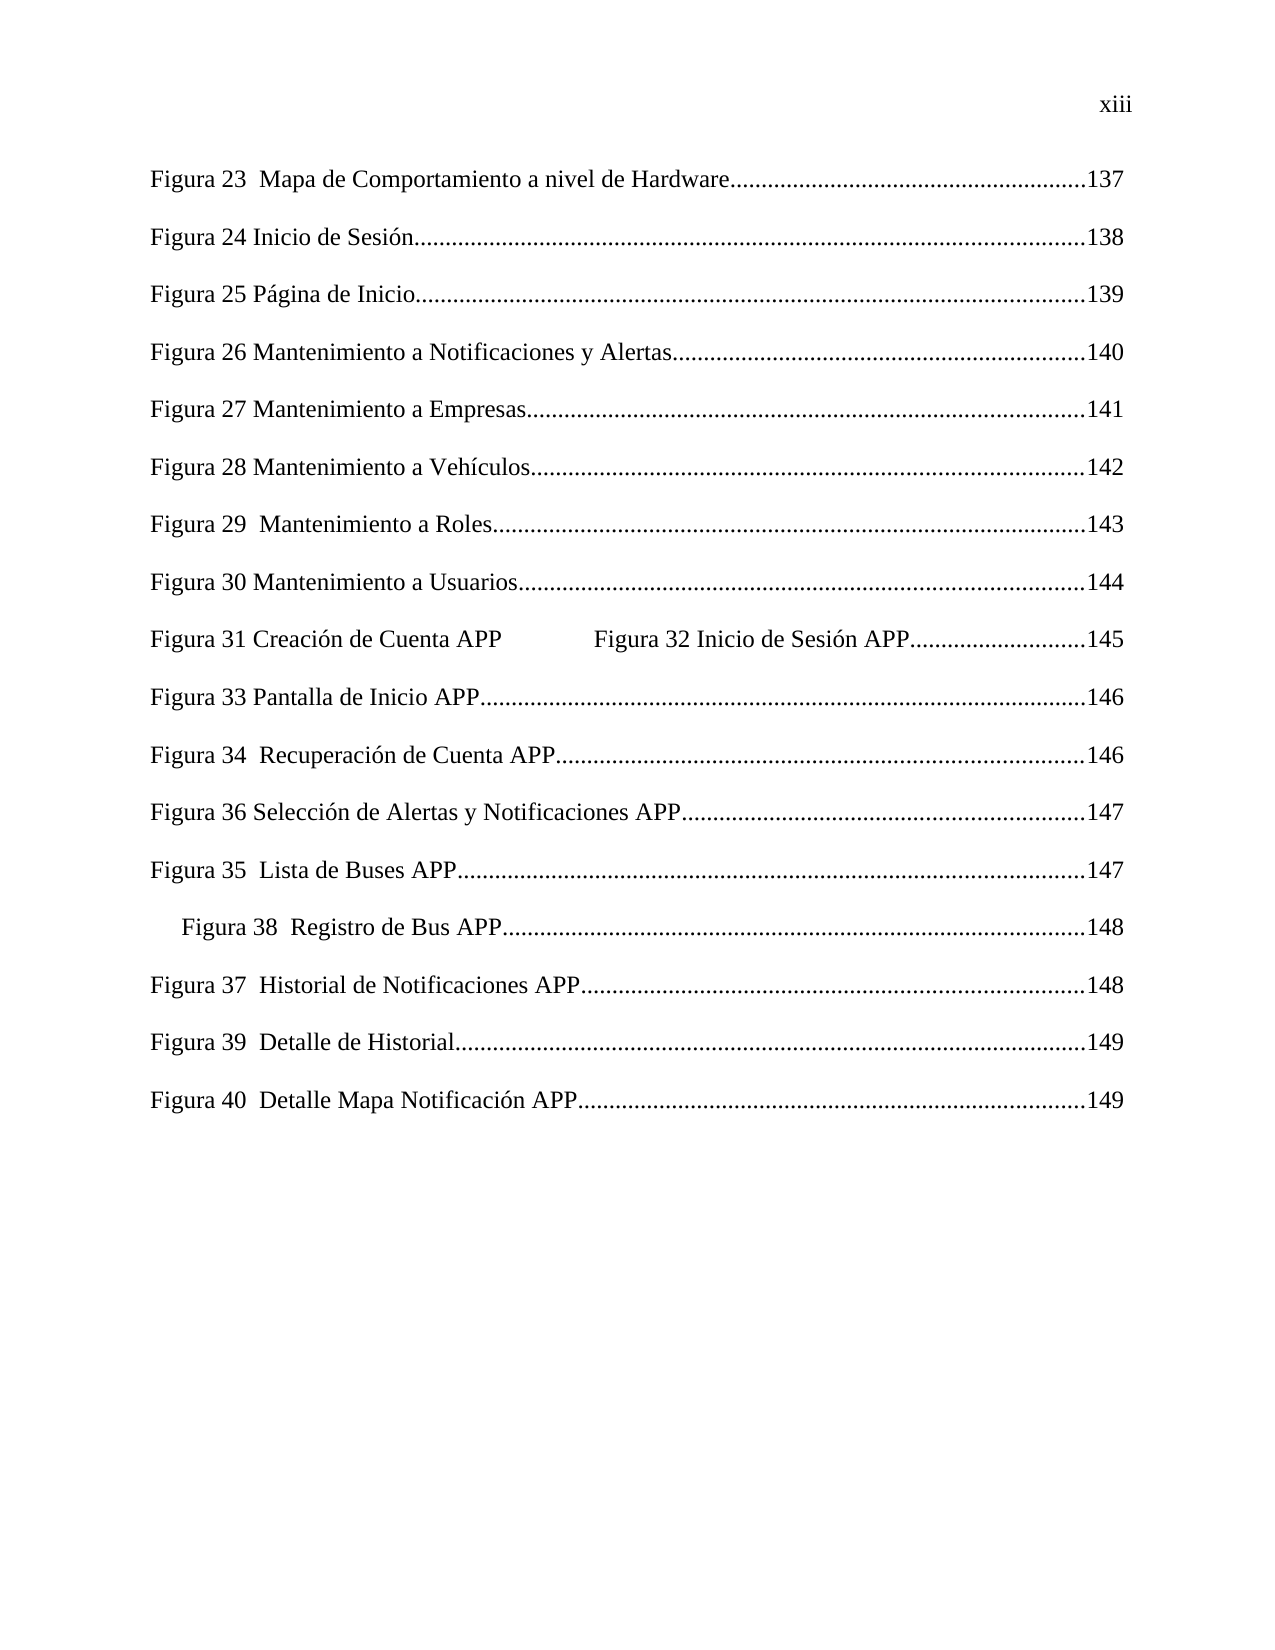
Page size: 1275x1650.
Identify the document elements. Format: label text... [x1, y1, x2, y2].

text Figura 36 Selección de Alertas y Notificaciones APP 147 [150, 797, 1125, 826]
text Figura 31 Creación de Cuenta APP Figura 32 Inicio de Sesión APP 145 [150, 624, 1125, 653]
text Figura 28 Mantenimiento a Vehículos 142 [150, 452, 1125, 481]
text Figura 25 Página de Inicio 139 [150, 279, 1125, 308]
text Figura 24 Inicio de Sesión 138 [150, 222, 1125, 251]
text Figura 33 Pantalla de Inicio APP 146 [150, 682, 1125, 711]
text Figura 39 Detalle de Historial 149 [150, 1027, 1125, 1056]
text Figura 26 Mantenimiento a Notificaciones y Alertas 140 [150, 337, 1125, 366]
text Figura 34 Recuperación de Cuenta APP 146 [150, 740, 1125, 768]
text Figura 29 Mantenimiento a Roles 143 [150, 509, 1125, 538]
text Figura 27 Mantenimiento a Empresas 141 [150, 394, 1125, 423]
text Figura 37 Historial de Notificaciones APP 148 [150, 970, 1125, 998]
text Figura 35 Lista de Buses APP 147 [150, 855, 1125, 883]
text Figura 38 Registro de Bus APP 148 [150, 912, 1125, 941]
text Figura 30 Mantenimiento a Usuarios 144 [150, 567, 1125, 596]
text Figura 23 Mapa de Comportamiento a nivel de Hardware 137 [150, 164, 1125, 193]
text Figura 40 Detalle Mapa Notificación APP 149 [150, 1085, 1125, 1113]
